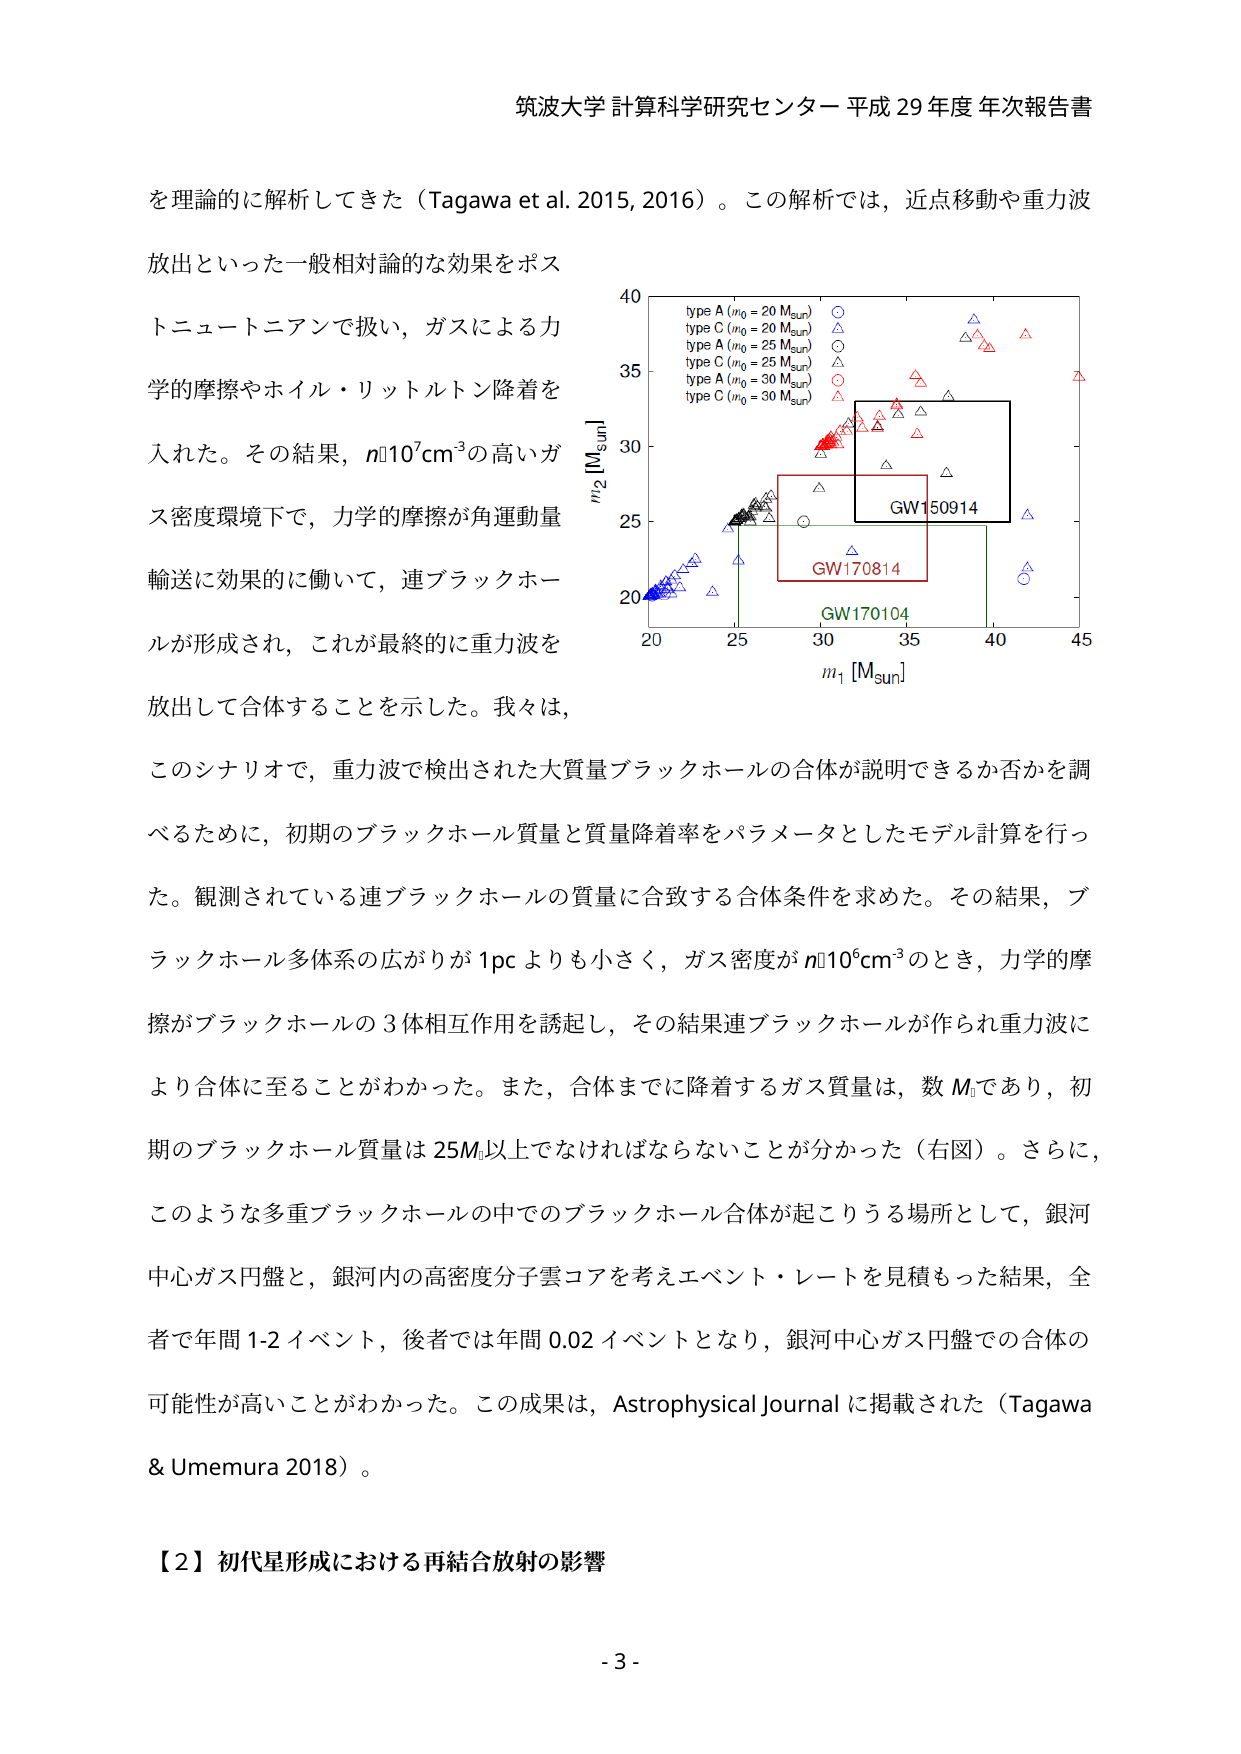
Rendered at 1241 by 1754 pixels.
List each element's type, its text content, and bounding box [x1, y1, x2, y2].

list 初代星形成における再結合放射の影響 [148, 1529, 1092, 1592]
picture [581, 282, 1097, 696]
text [148, 167, 1092, 1497]
